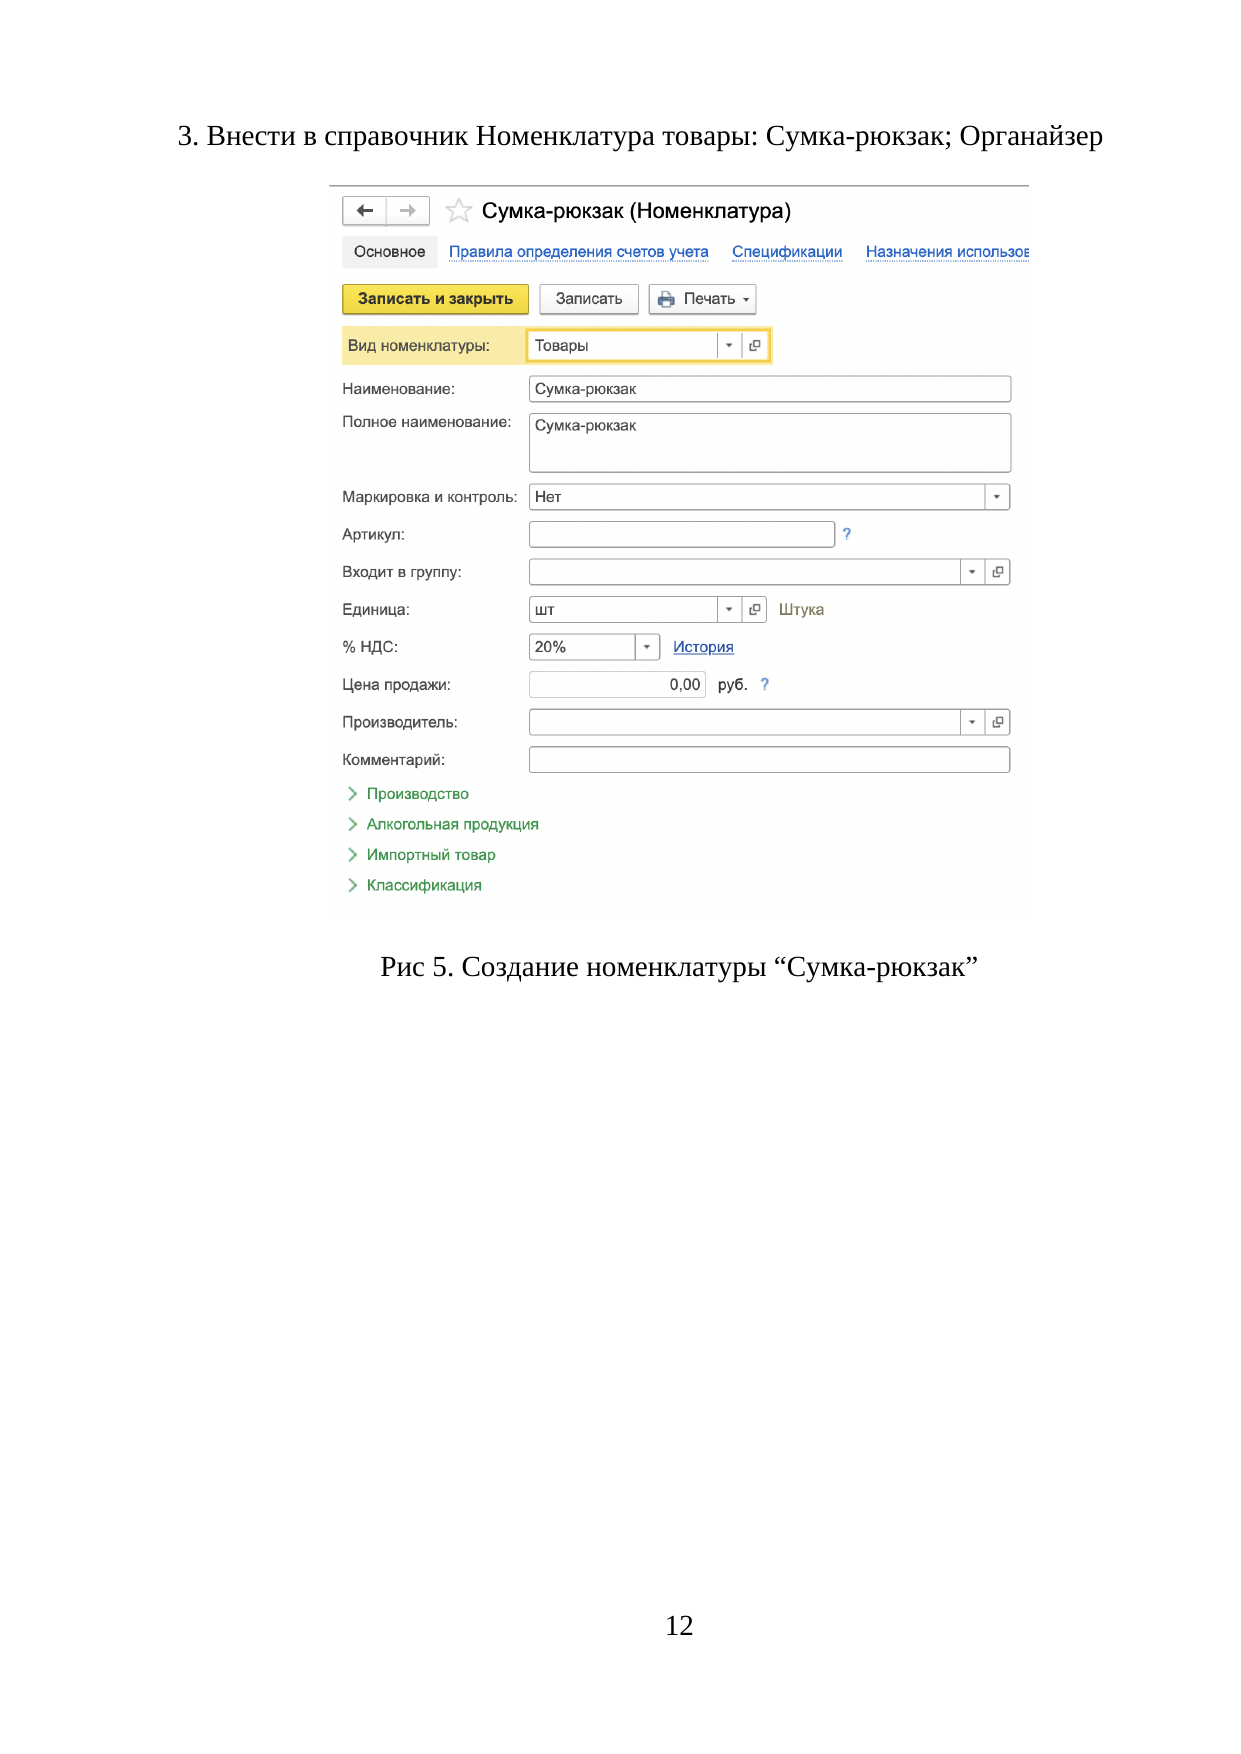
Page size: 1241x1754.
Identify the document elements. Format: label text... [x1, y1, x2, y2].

text 3. Внести в справочник Номенклатура товары: Сумка-рюкзак; Органайзер [177, 118, 1181, 152]
text Рис 5. Создание номенклатуры “Сумка-рюкзак” [177, 949, 1181, 982]
picture [329, 185, 1029, 916]
